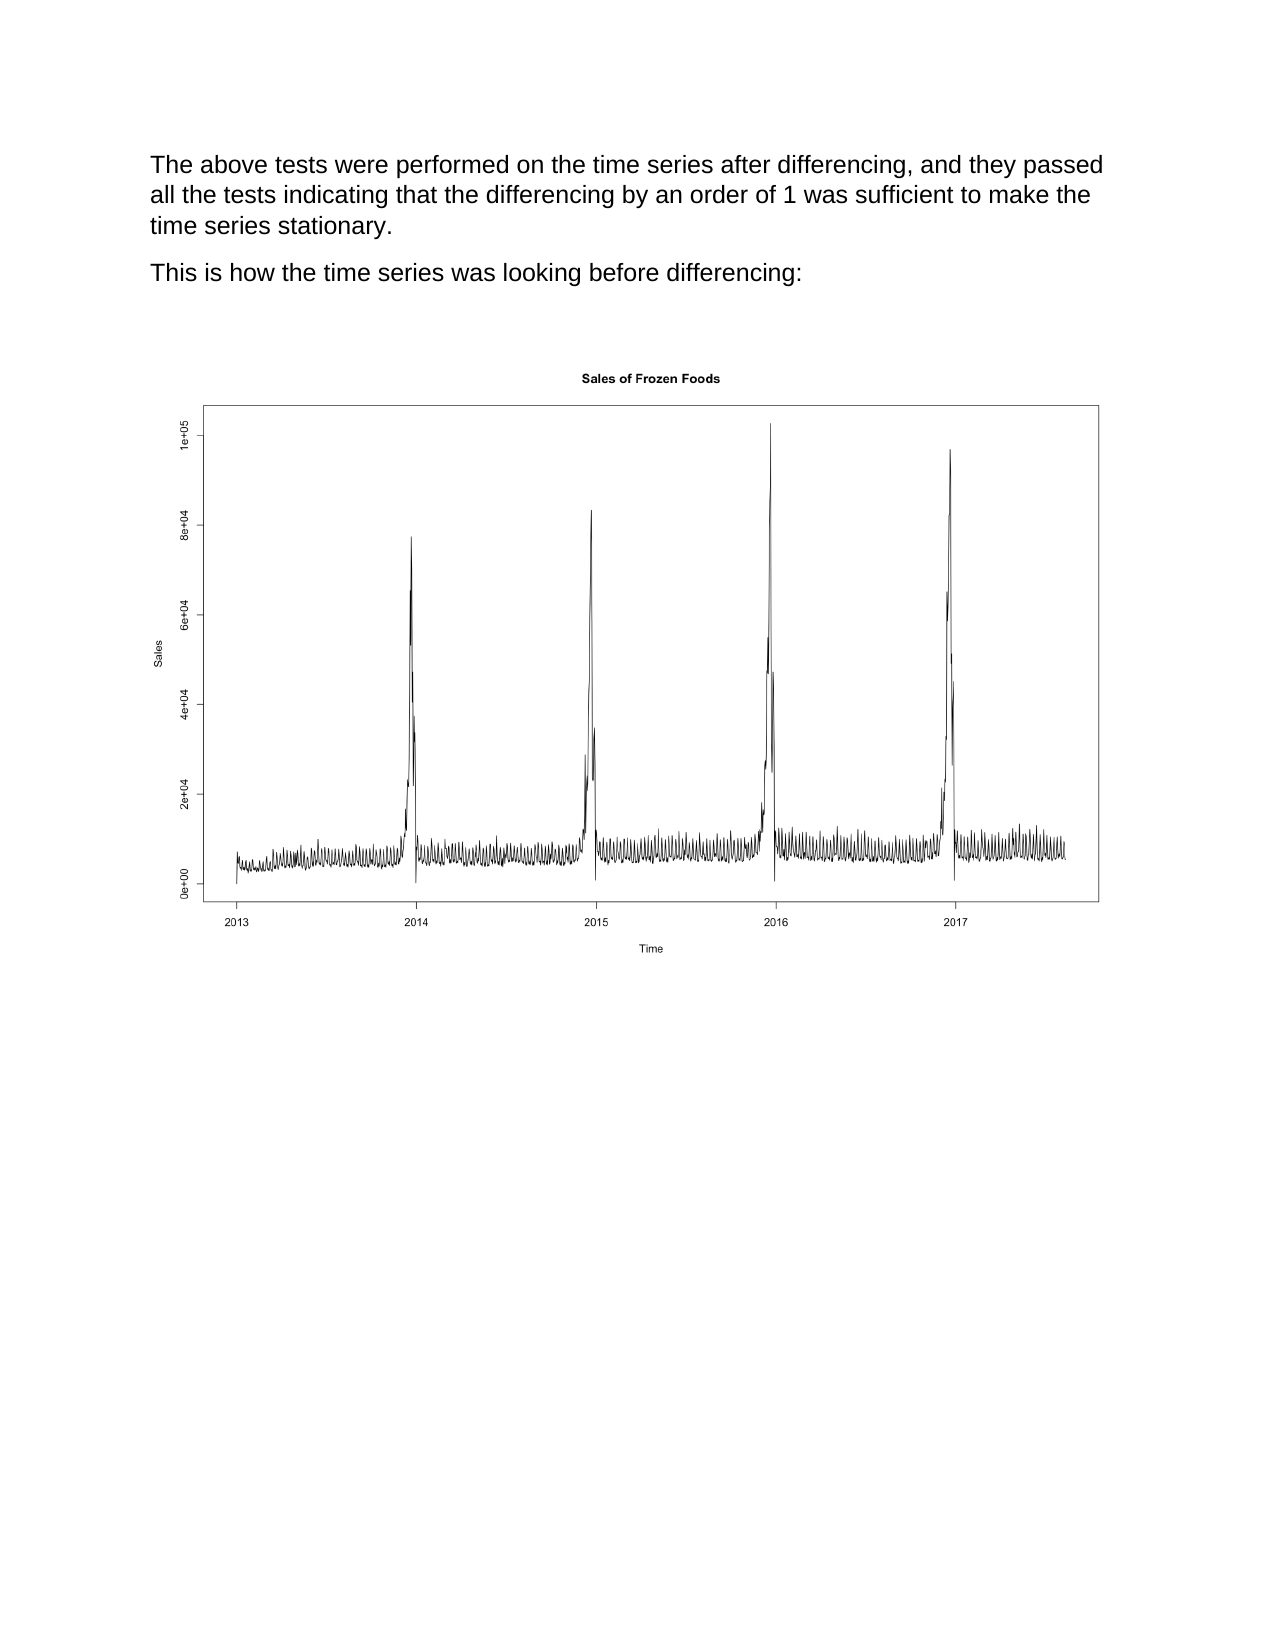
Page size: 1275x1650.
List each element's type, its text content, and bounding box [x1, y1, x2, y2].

text This is how the time series was looking before differencing: [150, 258, 1125, 287]
picture [150, 352, 1125, 969]
text The above tests were performed on the time series after differencing, and they passed all the tests indicating that the differencing by an order of 1 was sufficient to make the time series stationary. [150, 150, 1125, 239]
